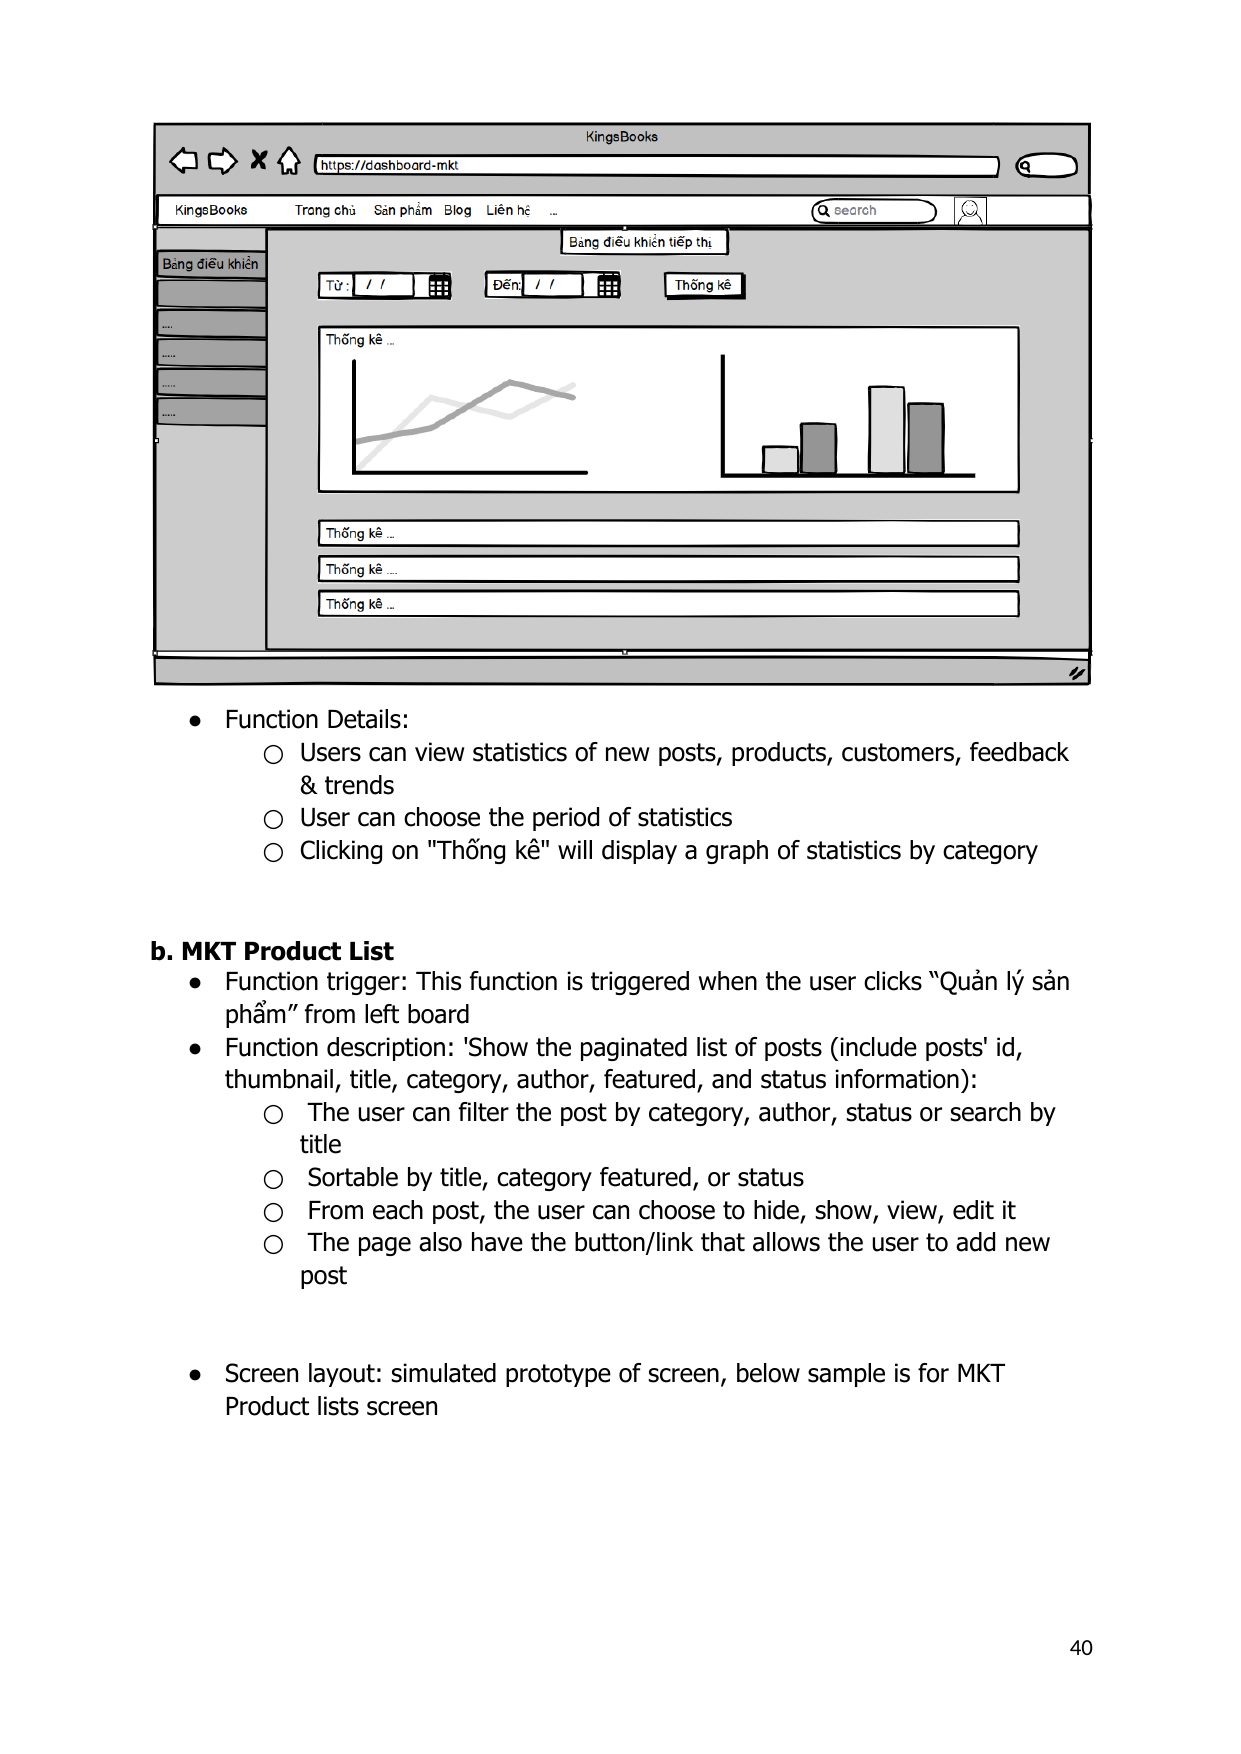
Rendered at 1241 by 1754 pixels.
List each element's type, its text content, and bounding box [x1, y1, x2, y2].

subtitle b. MKT Product List [150, 936, 1093, 966]
list From each post, the user can choose to hide, show, view, edit it [262, 1194, 1093, 1224]
list Sortable by title, category featured, or status [262, 1161, 1093, 1192]
list Users can view statistics of new posts, products, customers, feedback & trends [262, 737, 1093, 799]
list The user can filter the post by category, author, status or search by title [262, 1096, 1093, 1159]
list Function Details: [187, 704, 1093, 734]
list Function trigger: This function is triggered when the user clicks “Quản lý sản phẩm” from left board [187, 966, 1093, 1029]
list Screen layout: simulated prototype of screen, below sample is for MKT Product lists screen [187, 1358, 1093, 1421]
list The page also have the button/link that allows the user to add new post [262, 1227, 1093, 1289]
picture [150, 120, 1093, 686]
list User can choose the period of statistics [262, 802, 1093, 832]
list Function description: 'Show the paginated list of posts (include posts' id, thumbnail, title, category, author, featured, and status information): [187, 1031, 1093, 1094]
list Clicking on "Thống kê" will display a graph of statistics by category [262, 834, 1093, 864]
